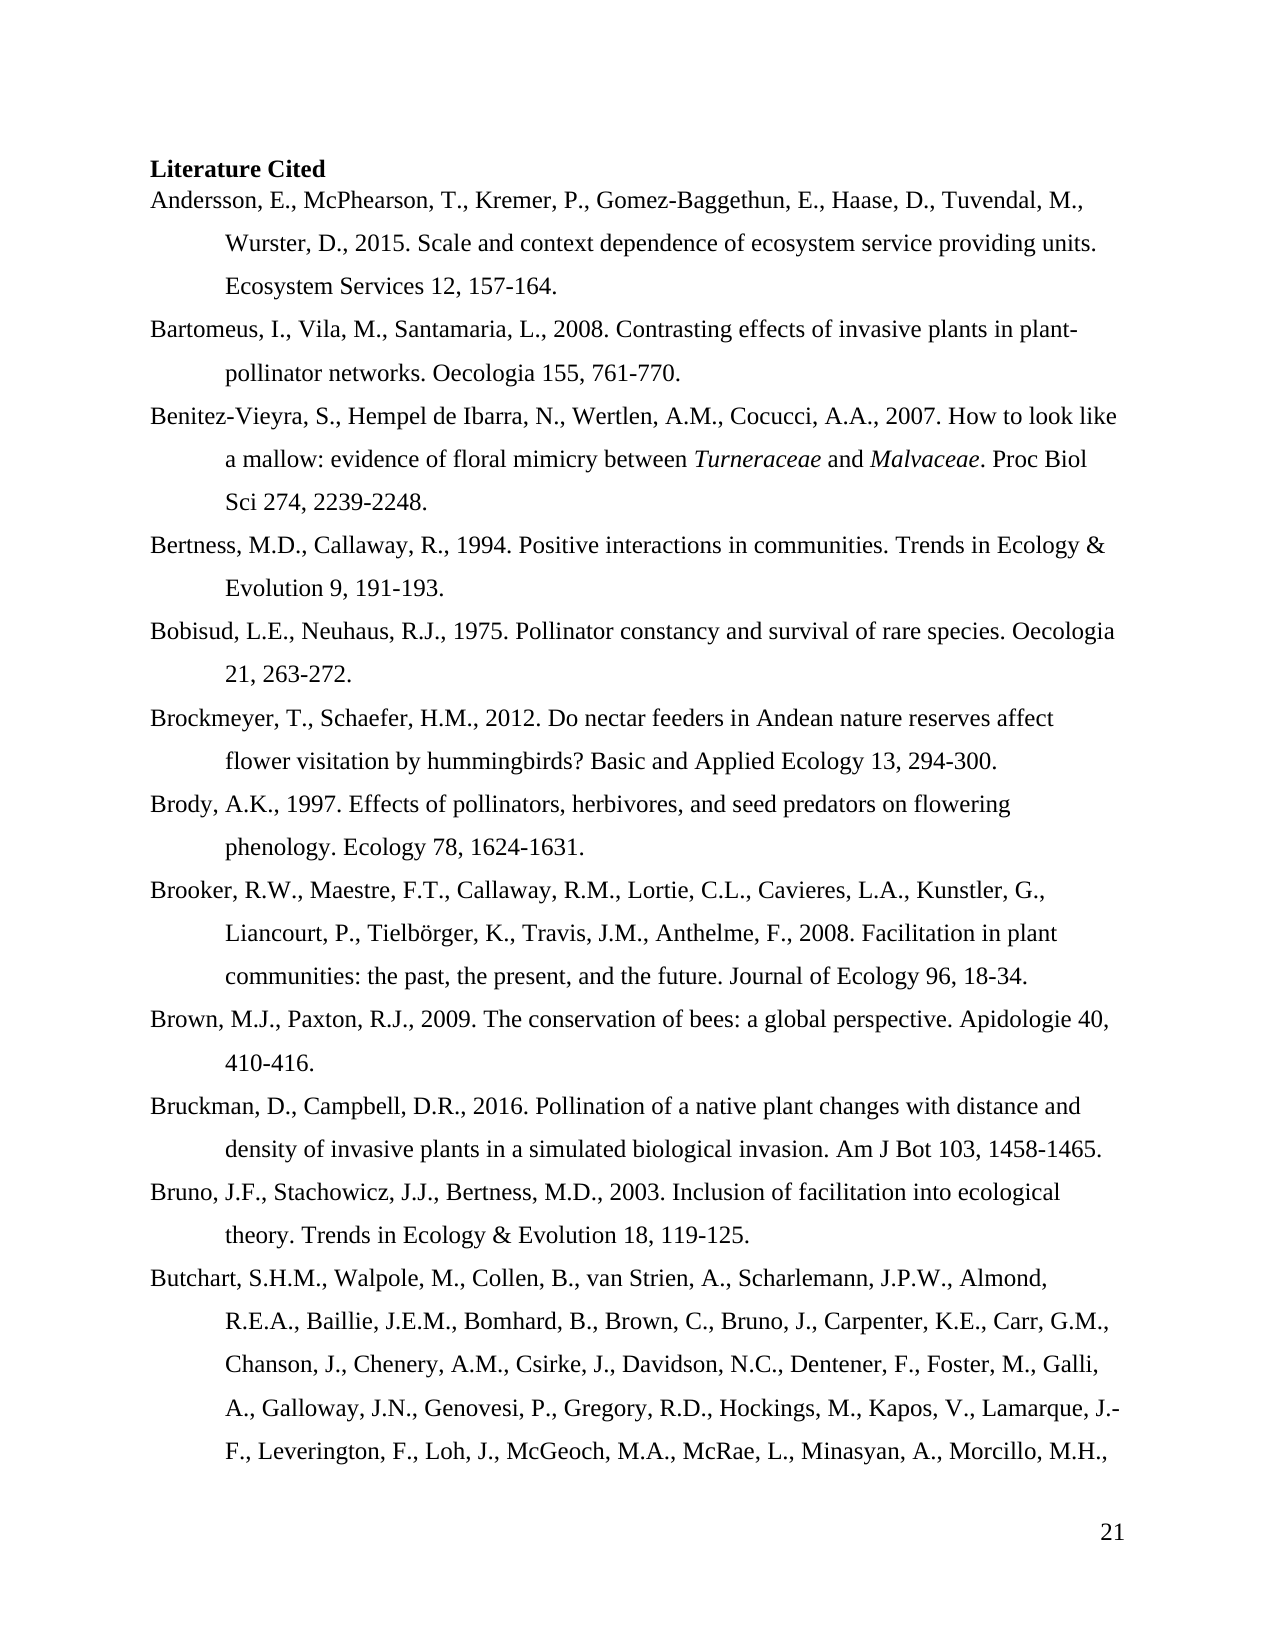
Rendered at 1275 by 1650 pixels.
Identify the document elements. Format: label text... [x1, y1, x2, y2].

text Bertness, M.D., Callaway, R., 1994. Positive interactions in communities. Trends in Ecology & Evolution 9, 191-193. [150, 530, 1125, 602]
text Bruckman, D., Campbell, D.R., 2016. Pollination of a native plant changes with distance and density of invasive plants in a simulated biological invasion. Am J Bot 103, 1458-1465. [150, 1091, 1125, 1163]
text Bruno, J.F., Stachowicz, J.J., Bertness, M.D., 2003. Inclusion of facilitation into ecological theory. Trends in Ecology & Evolution 18, 119-125. [150, 1177, 1125, 1249]
text Brody, A.K., 1997. Effects of pollinators, herbivores, and seed predators on flowering phenology. Ecology 78, 1624-1631. [150, 789, 1125, 861]
text Andersson, E., McPhearson, T., Kremer, P., Gomez-Baggethun, E., Haase, D., Tuvendal, M., Wurster, D., 2015. Scale and context dependence of ecosystem service providing units. Ecosystem Services 12, 157-164. [150, 185, 1125, 300]
text Brown, M.J., Paxton, R.J., 2009. The conservation of bees: a global perspective. Apidologie 40, 410-416. [150, 1004, 1125, 1076]
text Brooker, R.W., Maestre, F.T., Callaway, R.M., Lortie, C.L., Cavieres, L.A., Kunstler, G., Liancourt, P., Tielbörger, K., Travis, J.M., Anthelme, F., 2008. Facilitation in plant communities: the past, the present, and the future. Journal of Ecology 96, 18-34. [150, 875, 1125, 990]
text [150, 1263, 1125, 1464]
text Benitez-Vieyra, S., Hempel de Ibarra, N., Wertlen, A.M., Cocucci, A.A., 2007. How to look like a mallow: evidence of floral mimicry between Turneraceae and Malvaceae. Proc Biol Sci 274, 2239-2248. [150, 401, 1125, 516]
text Bobisud, L.E., Neuhaus, R.J., 1975. Pollinator constancy and survival of rare species. Oecologia 21, 263-272. [150, 616, 1125, 688]
subtitle Literature Cited [150, 154, 1125, 183]
text Bartomeus, I., Vila, M., Santamaria, L., 2008. Contrasting effects of invasive plants in plant-pollinator networks. Oecologia 155, 761-770. [150, 314, 1125, 386]
text Brockmeyer, T., Schaefer, H.M., 2012. Do nectar feeders in Andean nature reserves affect flower visitation by hummingbirds? Basic and Applied Ecology 13, 294-300. [150, 703, 1125, 774]
